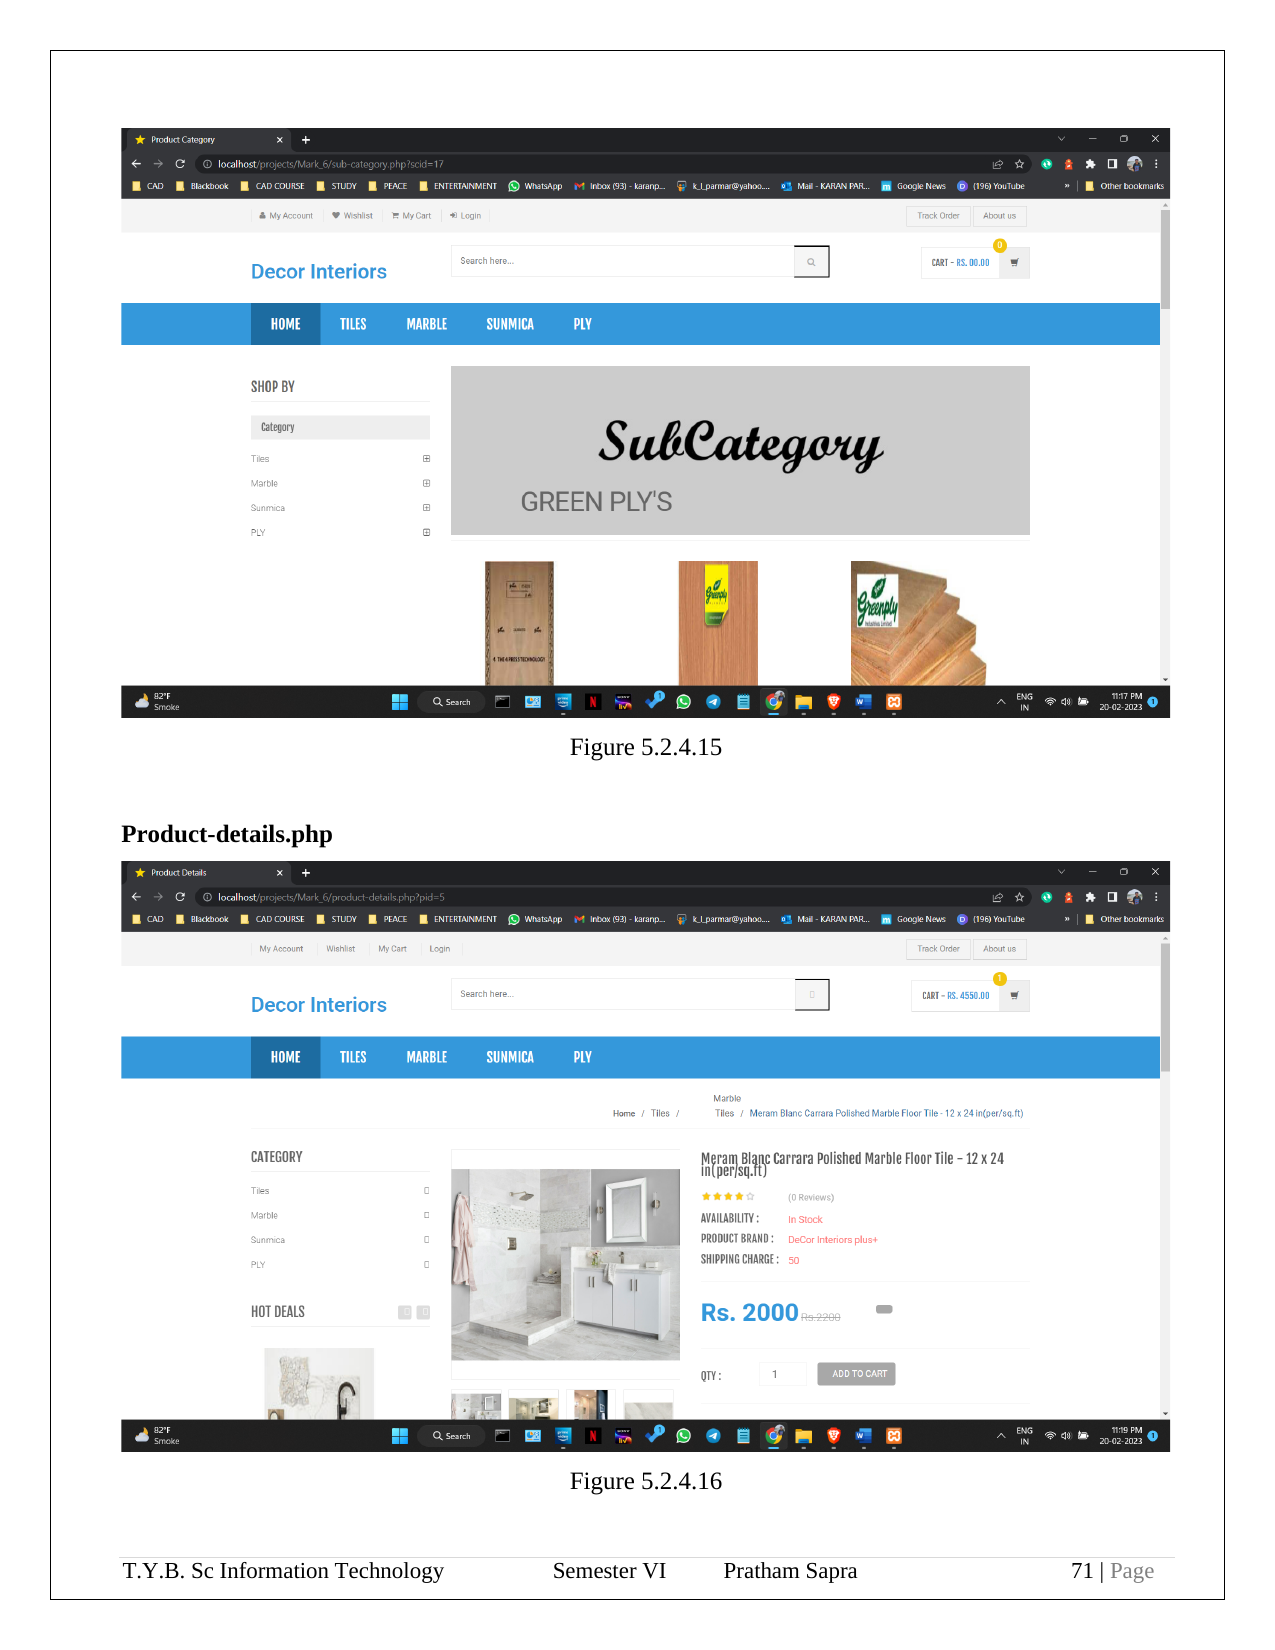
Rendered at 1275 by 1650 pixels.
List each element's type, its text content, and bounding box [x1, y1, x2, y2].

picture [121, 861, 1171, 1452]
picture [121, 128, 1171, 718]
text Product-details.php [121, 819, 1170, 847]
text Figure 5.2.4.16 [121, 1466, 1170, 1495]
text Figure 5.2.4.15 [121, 732, 1170, 761]
